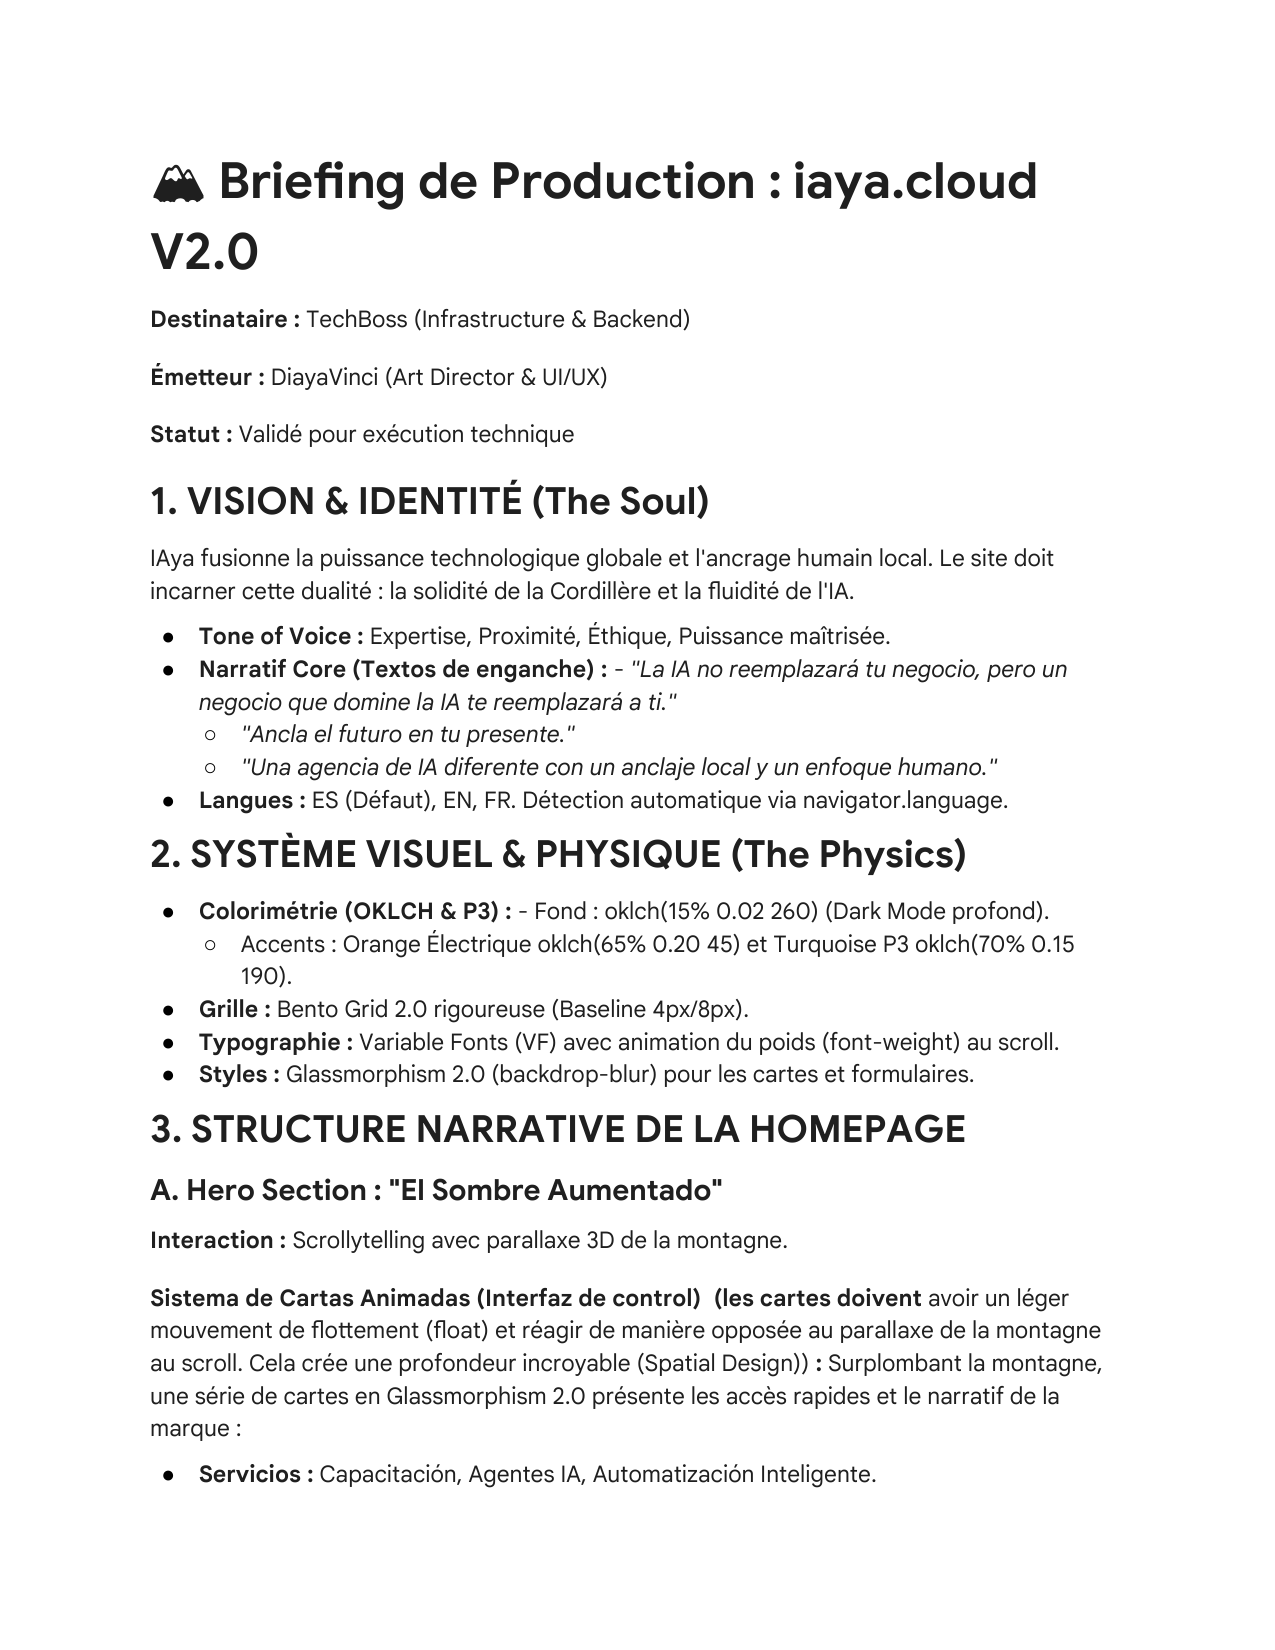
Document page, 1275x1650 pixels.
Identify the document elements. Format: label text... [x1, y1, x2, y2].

list Servicios : Capacitación, Agentes IA, Automatización Inteligente. [161, 1460, 1125, 1488]
list Grille : Bento Grid 2.0 rigoureuse (Baseline 4px/8px). [161, 995, 1125, 1024]
text IAya fusionne la puissance technologique globale et l'ancrage humain local. Le site doit incarner cette dualité : la solidité de la Cordillère et la fluidité de l'IA. [150, 544, 1125, 606]
text Interaction : Scrollytelling avec parallaxe 3D de la montagne. [150, 1226, 1125, 1255]
list Narratif Core (Textos de enganche) : - "La IA no reemplazará tu negocio, pero un negocio que domine la IA te reemplazará a ti." [161, 655, 1125, 716]
subtitle 2. SYSTÈME VISUEL & PHYSIQUE (The Physics) [150, 831, 1125, 878]
text Statut : Validé pour exécution technique [150, 421, 1125, 449]
list "Una agencia de IA diferente con un anclaje local y un enfoque humano." [203, 753, 1125, 782]
subtitle 🏔️ Briefing de Production : iaya.cloud V2.0 [150, 150, 1125, 284]
list "Ancla el futuro en tu presente." [203, 720, 1125, 749]
text Émetteur : DiayaVinci (Art Director & UI/UX) [150, 363, 1125, 392]
list Accents : Orange Électrique oklch(65% 0.20 45) et Turquoise P3 oklch(70% 0.15 190). [203, 930, 1125, 991]
list Langues : ES (Défaut), EN, FR. Détection automatique via navigator.language. [161, 786, 1125, 814]
subtitle 1. VISION & IDENTITÉ (The Soul) [150, 478, 1125, 525]
list Tone of Voice : Expertise, Proximité, Éthique, Puissance maîtrisée. [161, 622, 1125, 651]
list Styles : Glassmorphism 2.0 (backdrop-blur) pour les cartes et formulaires. [161, 1061, 1125, 1089]
list Colorimétrie (OKLCH & P3) : - Fond : oklch(15% 0.02 260) (Dark Mode profond). [161, 897, 1125, 926]
subtitle A. Hero Section : "El Sombre Aumentado" [150, 1172, 1125, 1208]
subtitle 3. STRUCTURE NARRATIVE DE LA HOMEPAGE [150, 1106, 1125, 1153]
text Destinataire : TechBoss (Infrastructure & Backend) [150, 305, 1125, 334]
text Sistema de Cartas Animadas (Interfaz de control) (les cartes doivent avoir un léger mouvement de flottement (float) et réagir de manière opposée au parallaxe de la montagne au scroll. Cela crée une profondeur incroyable (Spatial Design)) : Surplombant la montagne, une série de cartes en Glassmorphism 2.0 présente les accès rapides et le narratif de la marque : [150, 1284, 1125, 1443]
list Typographie : Variable Fonts (VF) avec animation du poids (font-weight) au scroll. [161, 1028, 1125, 1057]
